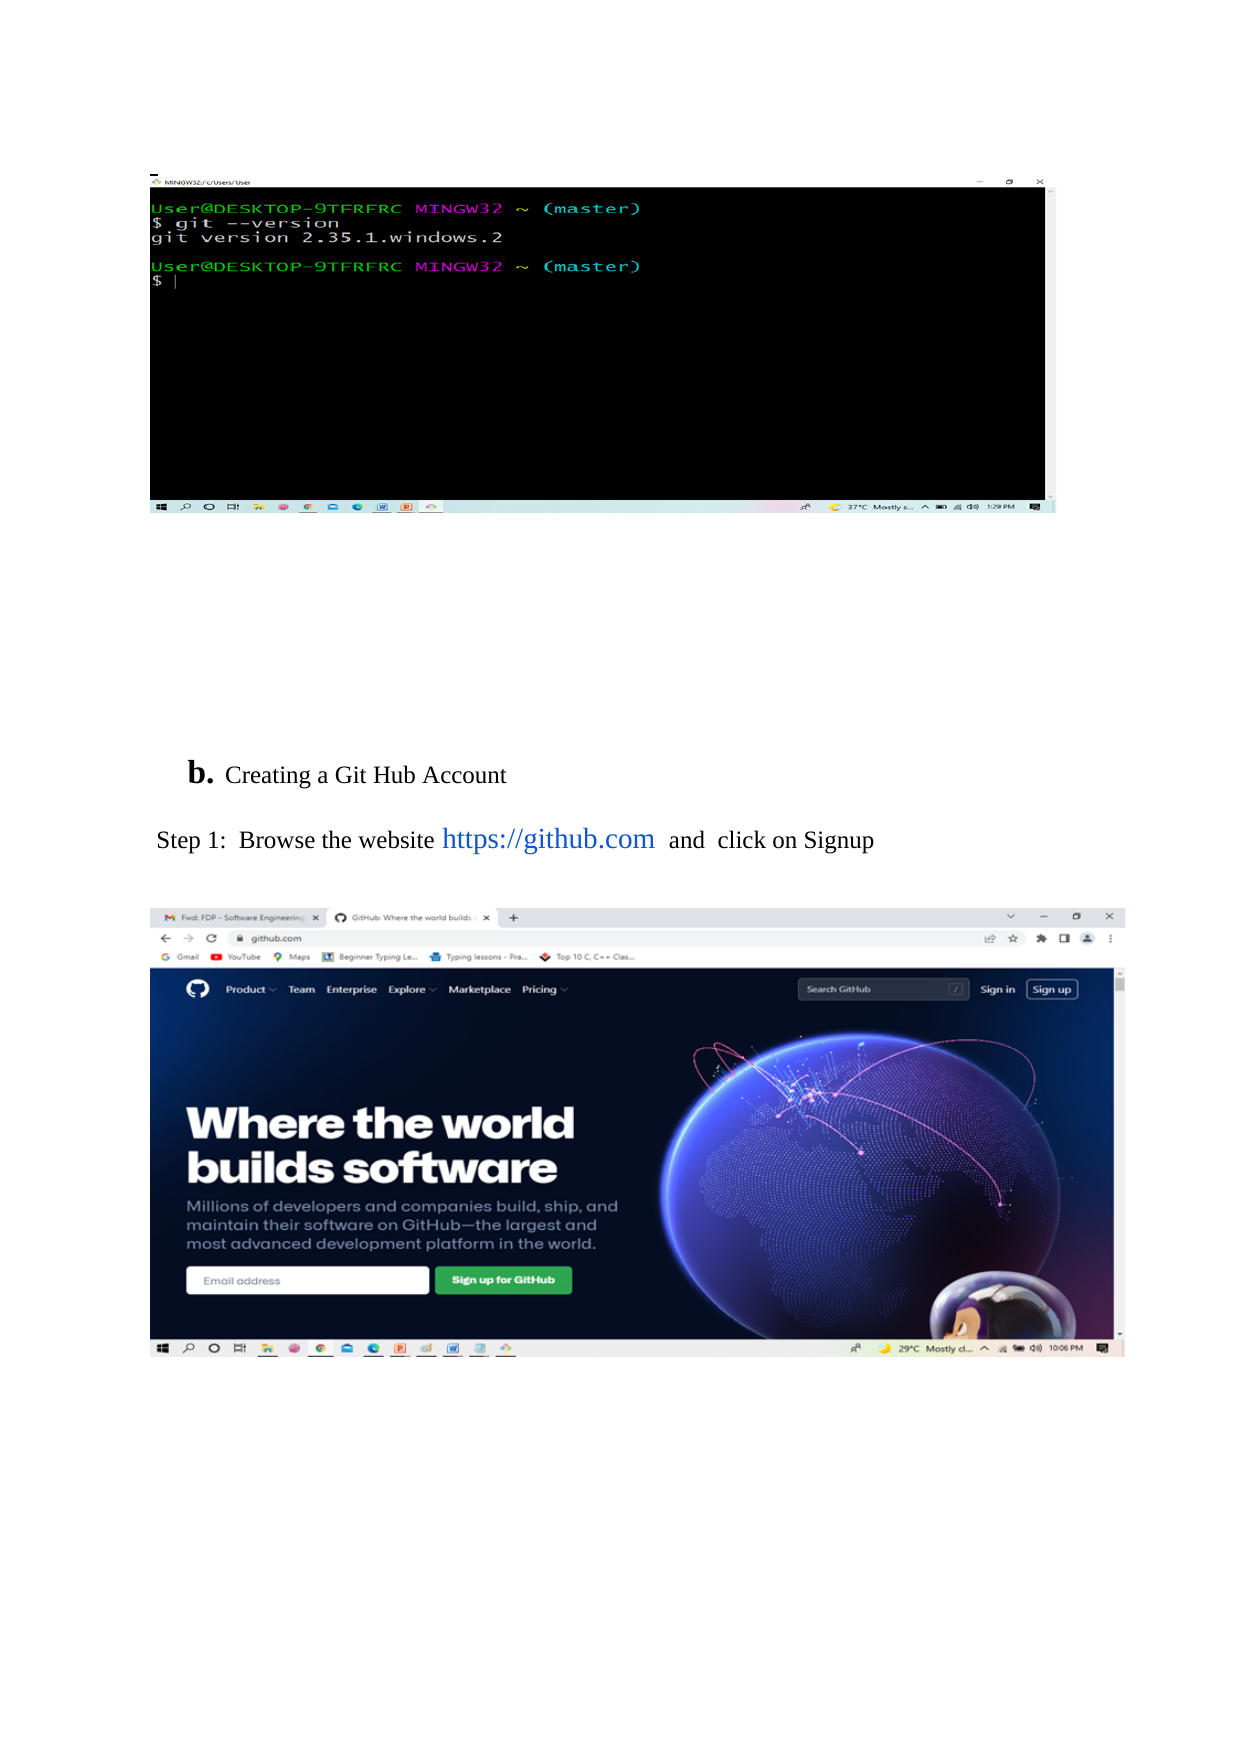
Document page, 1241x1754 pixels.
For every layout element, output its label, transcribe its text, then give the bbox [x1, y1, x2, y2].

text Step 1: Browse the website https://github.com and click on Signup [150, 822, 1090, 855]
picture [150, 178, 1057, 513]
list Creating a Git Hub Account [187, 753, 1090, 791]
picture [150, 908, 1125, 1357]
